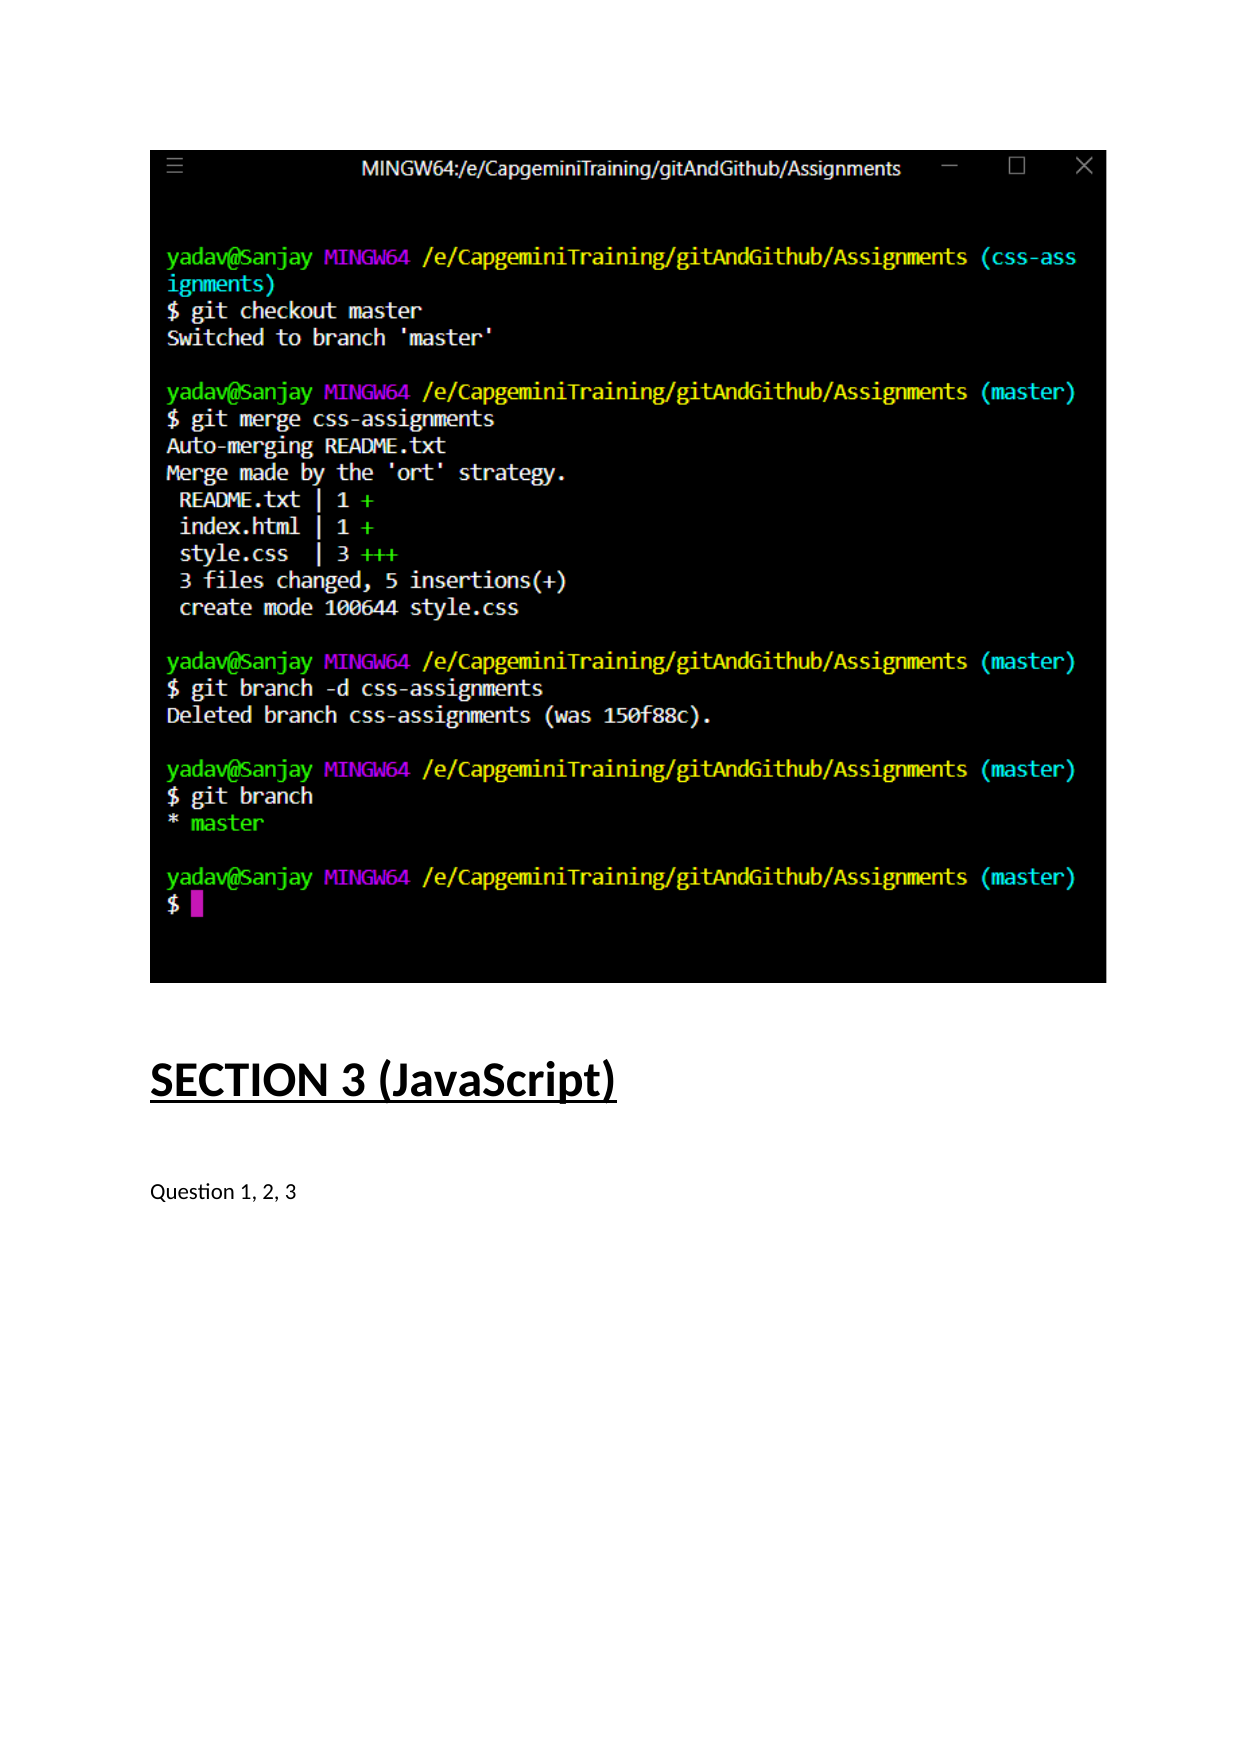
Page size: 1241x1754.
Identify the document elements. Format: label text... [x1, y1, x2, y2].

text Question 1, 2, 3 [150, 1177, 1090, 1206]
text SECTION 3 (JavaScript) [150, 1048, 1090, 1109]
picture [150, 150, 1107, 983]
